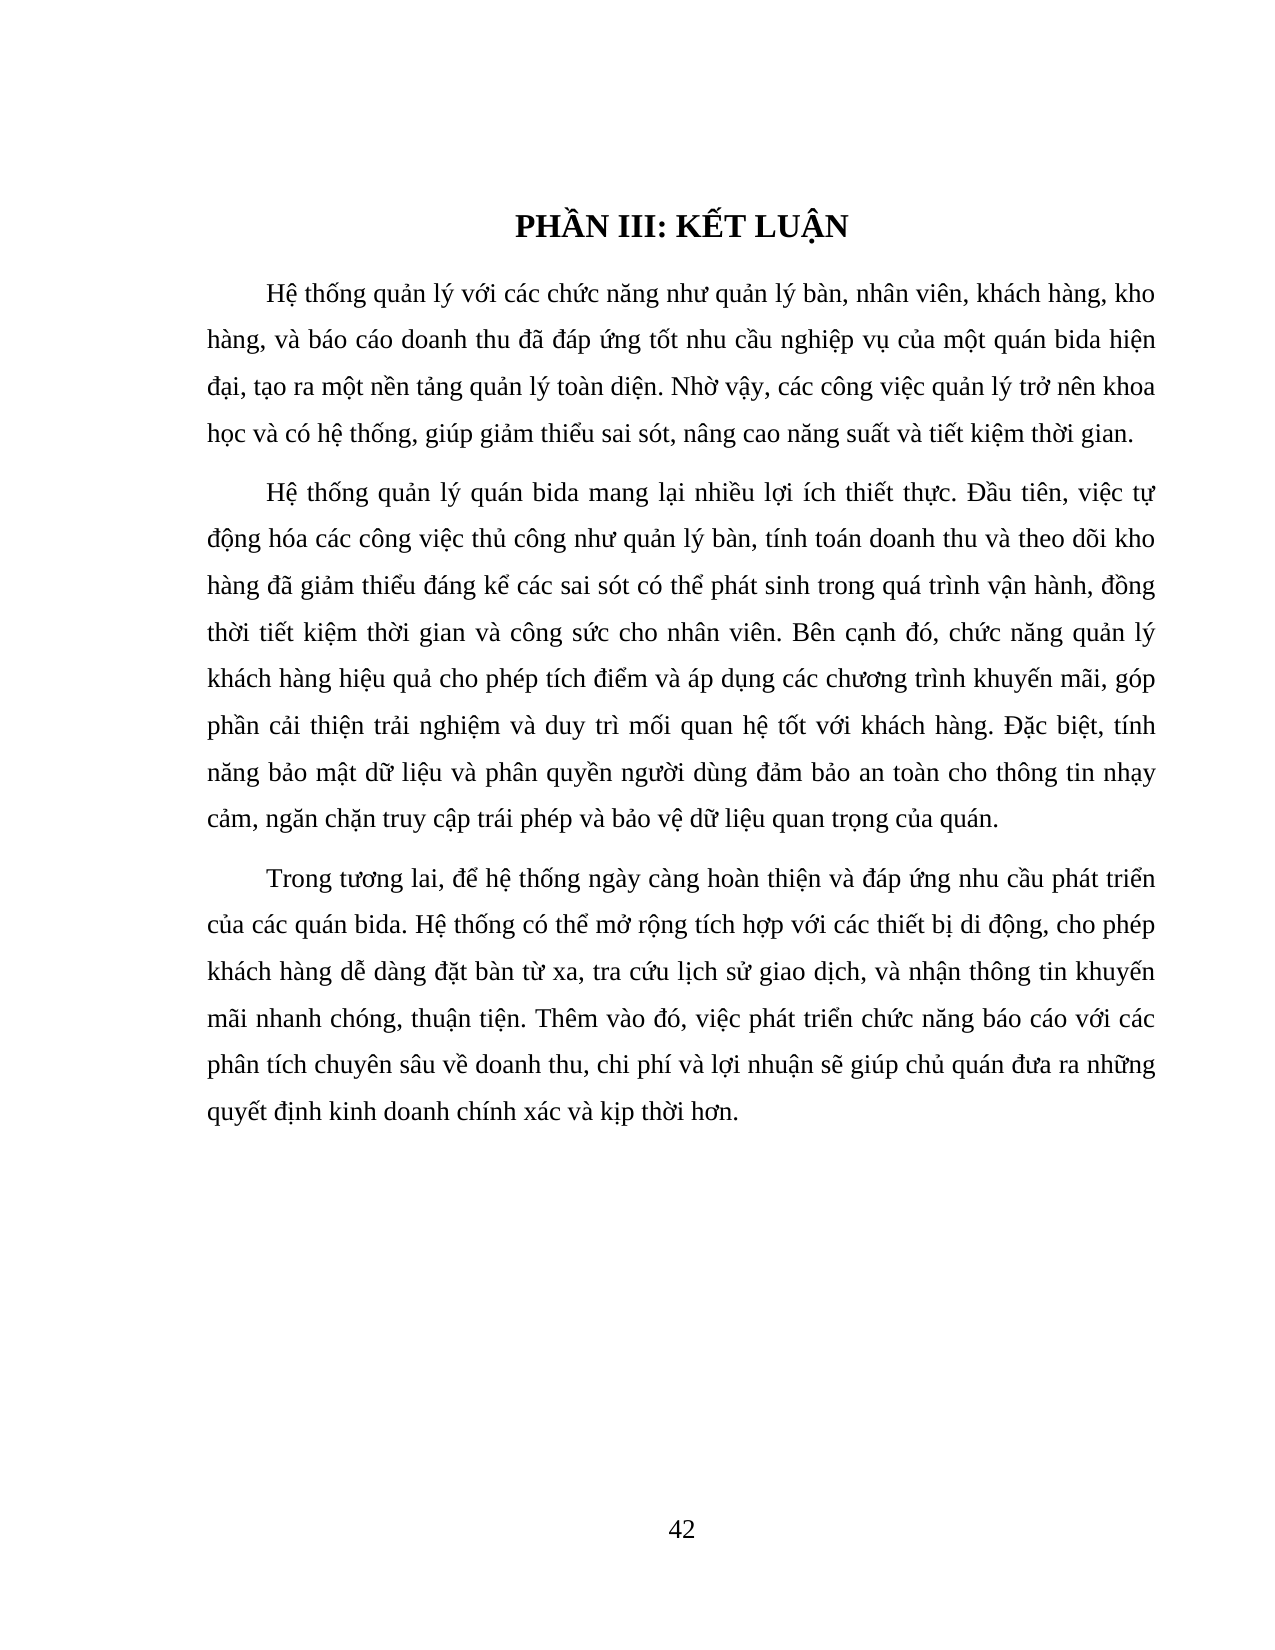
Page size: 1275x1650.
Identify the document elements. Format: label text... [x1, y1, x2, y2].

text Hệ thống quản lý với các chức năng như quản lý bàn, nhân viên, khách hàng, kho hàng, và báo cáo doanh thu đã đáp ứng tốt nhu cầu nghiệp vụ của một quán bida hiện đại, tạo ra một nền tảng quản lý toàn diện. Nhờ vậy, các công việc quản lý trở nên khoa học và có hệ thống, giúp giảm thiểu sai sót, nâng cao năng suất và tiết kiệm thời gian. [207, 277, 1157, 448]
text Hệ thống quản lý quán bida mang lại nhiều lợi ích thiết thực. Đầu tiên, việc tự động hóa các công việc thủ công như quản lý bàn, tính toán doanh thu và theo dõi kho hàng đã giảm thiểu đáng kể các sai sót có thể phát sinh trong quá trình vận hành, đồng thời tiết kiệm thời gian và công sức cho nhân viên. Bên cạnh đó, chức năng quản lý khách hàng hiệu quả cho phép tích điểm và áp dụng các chương trình khuyến mãi, góp phần cải thiện trải nghiệm và duy trì mối quan hệ tốt với khách hàng. Đặc biệt, tính năng bảo mật dữ liệu và phân quyền người dùng đảm bảo an toàn cho thông tin nhạy cảm, ngăn chặn truy cập trái phép và bảo vệ dữ liệu quan trọng của quán. [207, 476, 1157, 834]
text Trong tương lai, để hệ thống ngày càng hoàn thiện và đáp ứng nhu cầu phát triển của các quán bida. Hệ thống có thể mở rộng tích hợp với các thiết bị di động, cho phép khách hàng dễ dàng đặt bàn từ xa, tra cứu lịch sử giao dịch, và nhận thông tin khuyến mãi nhanh chóng, thuận tiện. Thêm vào đó, việc phát triển chức năng báo cáo với các phân tích chuyên sâu về doanh thu, chi phí và lợi nhuận sẽ giúp chủ quán đưa ra những quyết định kinh doanh chính xác và kịp thời hơn. [207, 862, 1157, 1126]
text PHẦN III: KẾT LUẬN [207, 207, 1157, 245]
